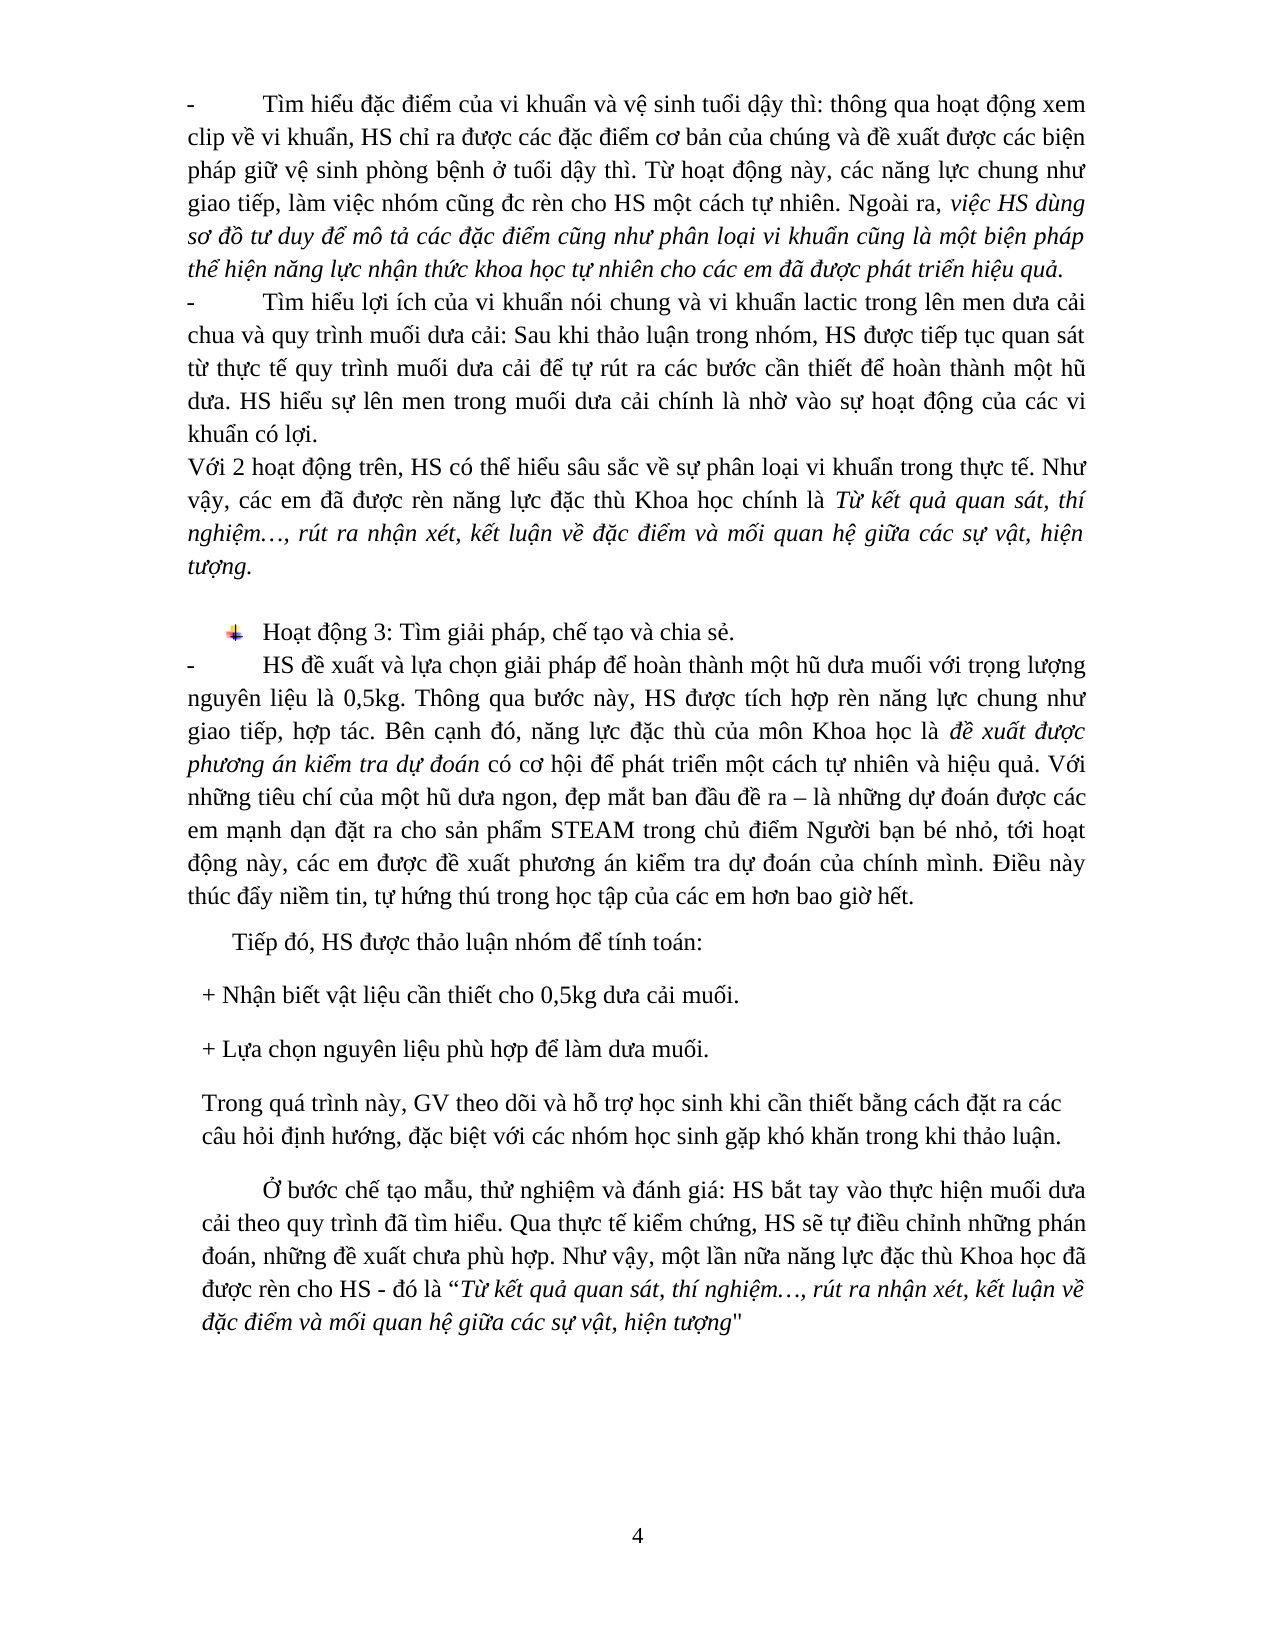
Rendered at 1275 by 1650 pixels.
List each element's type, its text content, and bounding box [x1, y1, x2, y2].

text Tiếp đó, HS được thảo luận nhóm để tính toán: [187, 927, 1087, 955]
list Tìm hiểu đặc điểm của vi khuẩn và vệ sinh tuổi dậy thì: thông qua hoạt động xem clip về vi khuẩn, HS chỉ ra được các đặc điểm cơ bản của chúng và đề xuất được các biện pháp giữ vệ sinh phòng bệnh ở tuổi dậy thì. Từ hoạt động này, các năng lực chung như giao tiếp, làm việc nhóm cũng đc rèn cho HS một cách tự nhiên. Ngoài ra, việc HS dùng sơ đồ tư duy để mô tả các đặc điểm cũng như phân loại vi khuẩn cũng là một biện pháp thể hiện năng lực nhận thức khoa học tự nhiên cho các em đã được phát triển hiệu quả. [186, 89, 1087, 282]
list Tìm hiểu lợi ích của vi khuẩn nói chung và vi khuẩn lactic trong lên men dưa cải chua và quy trình muối dưa cải: Sau khi thảo luận trong nhóm, HS được tiếp tục quan sát từ thực tế quy trình muối dưa cải để tự rút ra các bước cần thiết để hoàn thành một hũ dưa. HS hiểu sự lên men trong muối dưa cải chính là nhờ vào sự hoạt động của các vi khuẩn có lợi. [186, 287, 1087, 448]
text Trong quá trình này, GV theo dõi và hỗ trợ học sinh khi cần thiết bằng cách đặt ra các câu hỏi định hướng, đặc biệt với các nhóm học sinh gặp khó khăn trong khi thảo luận. [202, 1088, 1087, 1150]
text + Nhận biết vật liệu cần thiết cho 0,5kg dưa cải muối. [202, 981, 1087, 1009]
picture [226, 623, 243, 641]
text Ở bước chế tạo mẫu, thử nghiệm và đánh giá: HS bắt tay vào thực hiện muối dưa cải theo quy trình đã tìm hiểu. Qua thực tế kiểm chứng, HS sẽ tự điều chỉnh những phán đoán, những đề xuất chưa phù hợp. Như vậy, một lần nữa năng lực đặc thù Khoa học đã được rèn cho HS - đó là “Từ kết quả quan sát, thí nghiệm…, rút ra nhận xét, kết luận về đặc điểm và mối quan hệ giữa các sự vật, hiện tượng" [202, 1175, 1087, 1336]
list Hoạt động 3: Tìm giải pháp, chế tạo và chia sẻ. [225, 617, 1087, 646]
list HS đề xuất và lựa chọn giải pháp để hoàn thành một hũ dưa muối với trọng lượng nguyên liệu là 0,5kg. Thông qua bước này, HS được tích hợp rèn năng lực chung như giao tiếp, hợp tác. Bên cạnh đó, năng lực đặc thù của môn Khoa học là đề xuất được phương án kiểm tra dự đoán có cơ hội để phát triển một cách tự nhiên và hiệu quả. Với những tiêu chí của một hũ dưa ngon, đẹp mắt ban đầu đề ra – là những dự đoán được các em mạnh dạn đặt ra cho sản phẩm STEAM trong chủ điểm Người bạn bé nhỏ, tới hoạt động này, các em được đề xuất phương án kiểm tra dự đoán của chính mình. Điều này thúc đẩy niềm tin, tự hứng thú trong học tập của các em hơn bao giờ hết. [186, 650, 1087, 910]
list Với 2 hoạt động trên, HS có thể hiểu sâu sắc về sự phân loại vi khuẩn trong thực tế. Như vậy, các em đã được rèn năng lực đặc thù Khoa học chính là Từ kết quả quan sát, thí nghiệm…, rút ra nhận xét, kết luận về đặc điểm và mối quan hệ giữa các sự vật, hiện tượng. [187, 452, 1087, 580]
text + Lựa chọn nguyên liệu phù hợp để làm dưa muối. [202, 1034, 1087, 1063]
